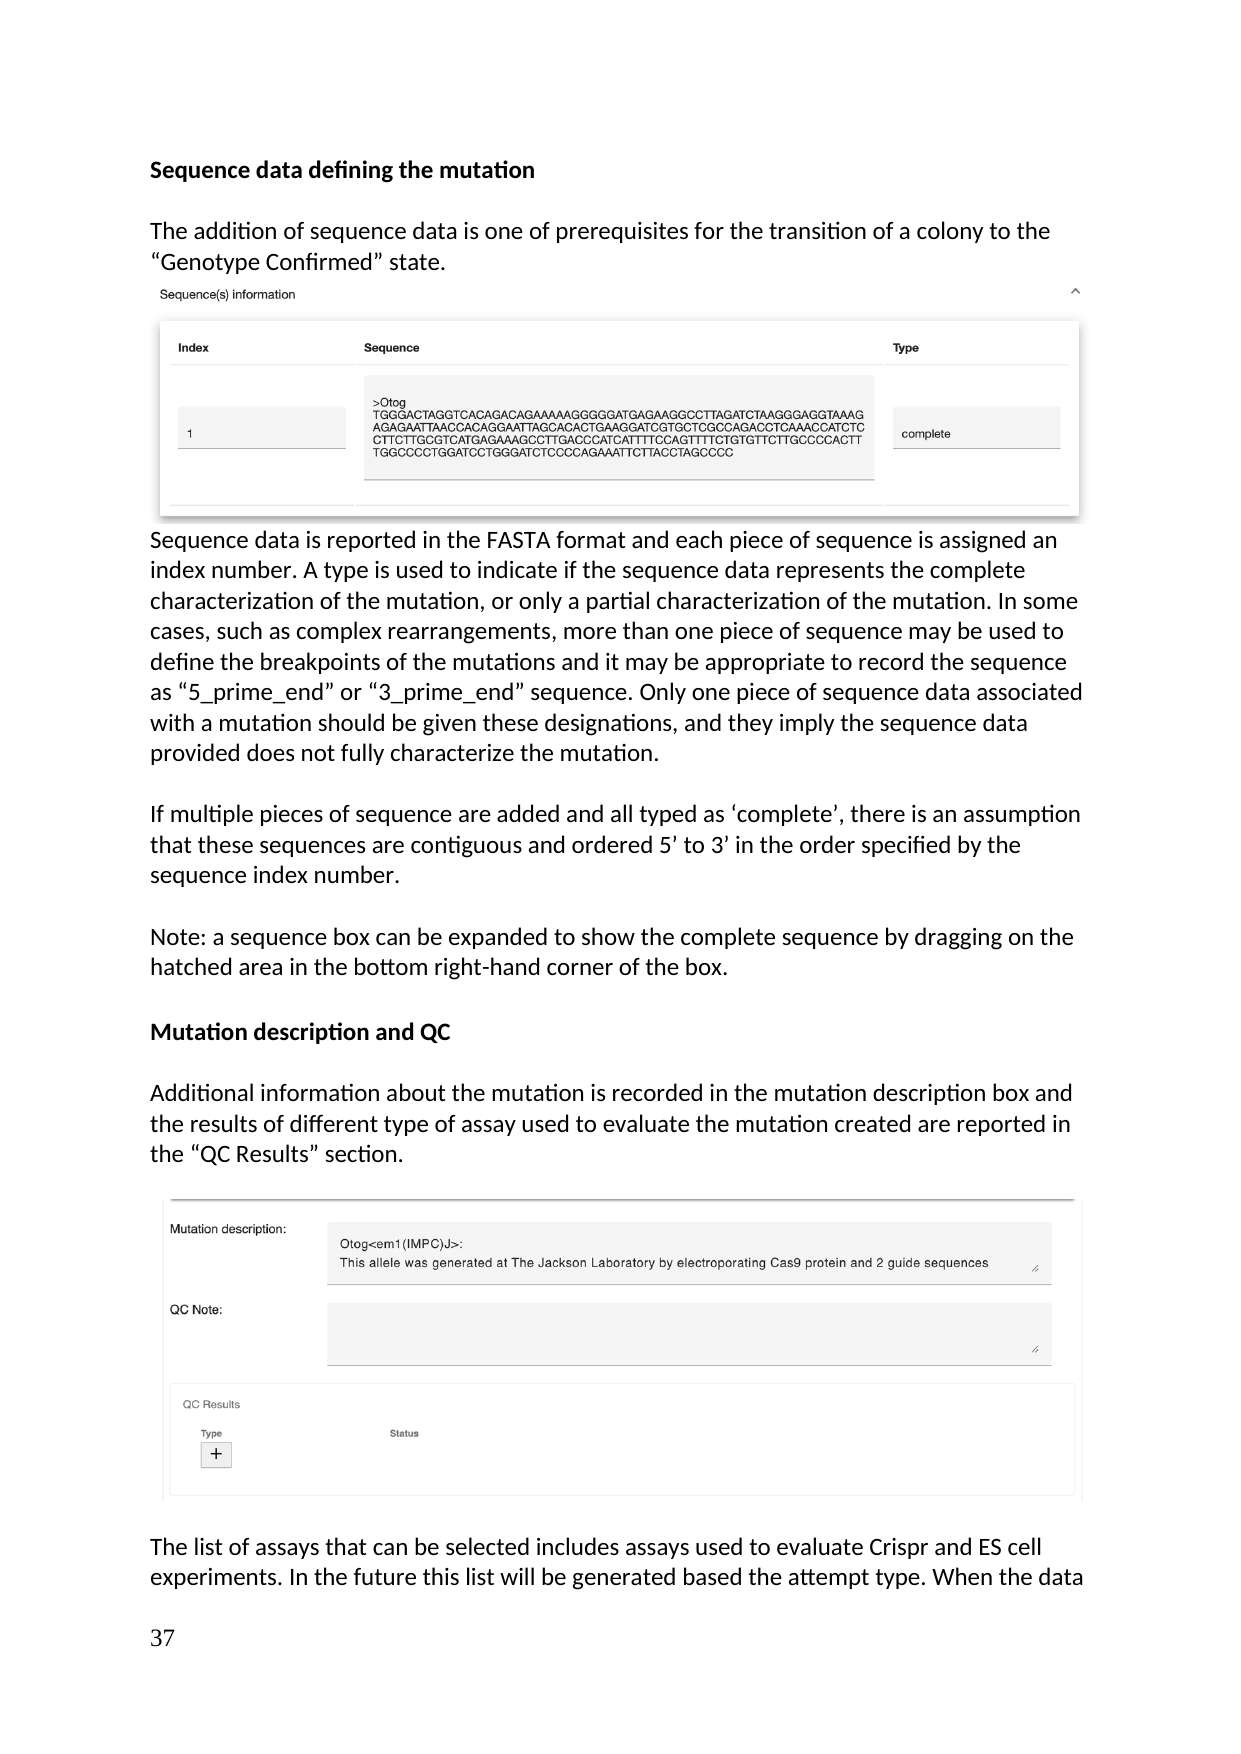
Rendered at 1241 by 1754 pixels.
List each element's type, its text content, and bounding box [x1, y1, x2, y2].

text If multiple pieces of sequence are added and all typed as ‘complete’, there is an assumption that these sequences are contiguous and ordered 5’ to 3’ in the order specified by the sequence index number. [150, 798, 1090, 890]
picture [150, 1199, 1090, 1501]
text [150, 1531, 1090, 1592]
picture [150, 276, 1090, 524]
text Sequence data is reported in the FASTA format and each piece of sequence is assigned an index number. A type is used to indicate if the sequence data represents the complete characterization of the mutation, or only a partial characterization of the mutation. In some cases, such as complex rearrangements, more than one piece of sequence may be used to define the breakpoints of the mutations and it may be appropriate to record the sequence as “5_prime_end” or “3_prime_end” sequence. Only one piece of sequence data associated with a mutation should be given these designations, and they imply the sequence data provided does not fully characterize the mutation. [150, 524, 1090, 768]
text Note: a sequence box can be expanded to show the complete sequence by dragging on the hatched area in the bottom right-hand corner of the box. [150, 921, 1090, 982]
text Additional information about the mutation is recorded in the mutation description box and the results of different type of assay used to evaluate the mutation created are reported in the “QC Results” section. [150, 1077, 1090, 1169]
text The addition of sequence data is one of prerequisites for the transition of a colony to the “Genotype Confirmed” state. [150, 215, 1090, 276]
text Sequence data defining the mutation [150, 154, 1090, 185]
text Mutation description and QC [150, 1016, 1090, 1047]
